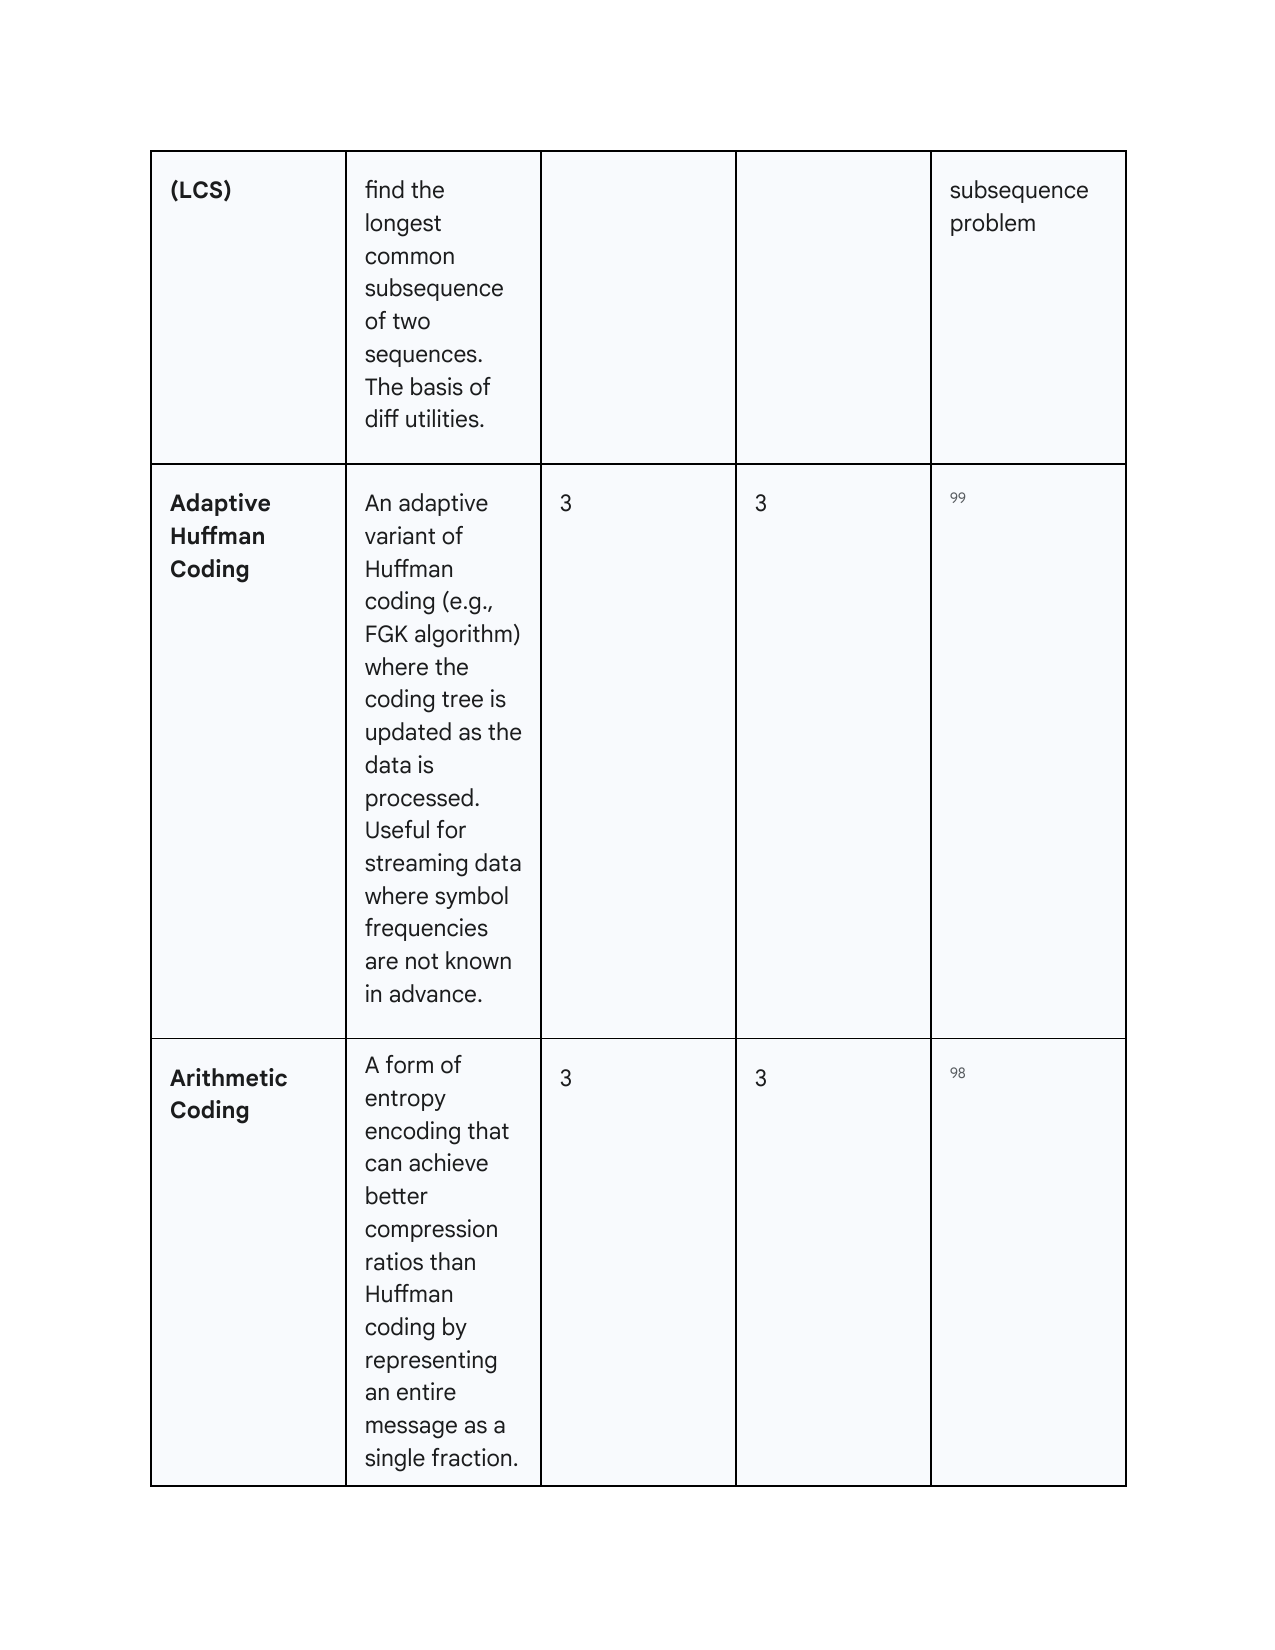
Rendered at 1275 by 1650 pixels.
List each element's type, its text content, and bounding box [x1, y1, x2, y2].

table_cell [152, 152, 345, 463]
table_cell Arithmetic Coding [152, 1039, 345, 1485]
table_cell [932, 152, 1125, 463]
table_cell 3 [737, 1039, 930, 1485]
table_cell 3 [737, 465, 930, 1037]
table_cell Adaptive Huffman Coding [152, 465, 345, 1037]
table_cell 99 [932, 465, 1125, 1037]
table_cell 3 [542, 1039, 735, 1485]
table_cell 5 [542, 152, 735, 463]
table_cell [347, 152, 540, 463]
table_cell 3 [542, 465, 735, 1037]
table_cell 5 [737, 152, 930, 463]
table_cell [347, 1039, 540, 1485]
table_cell 98 [932, 1039, 1125, 1485]
table_cell An adaptive variant of Huffman coding (e.g., FGK algorithm) where the coding tree is updated as the data is processed. Useful for streaming data where symbol frequencies are not known in advance. [347, 465, 540, 1037]
